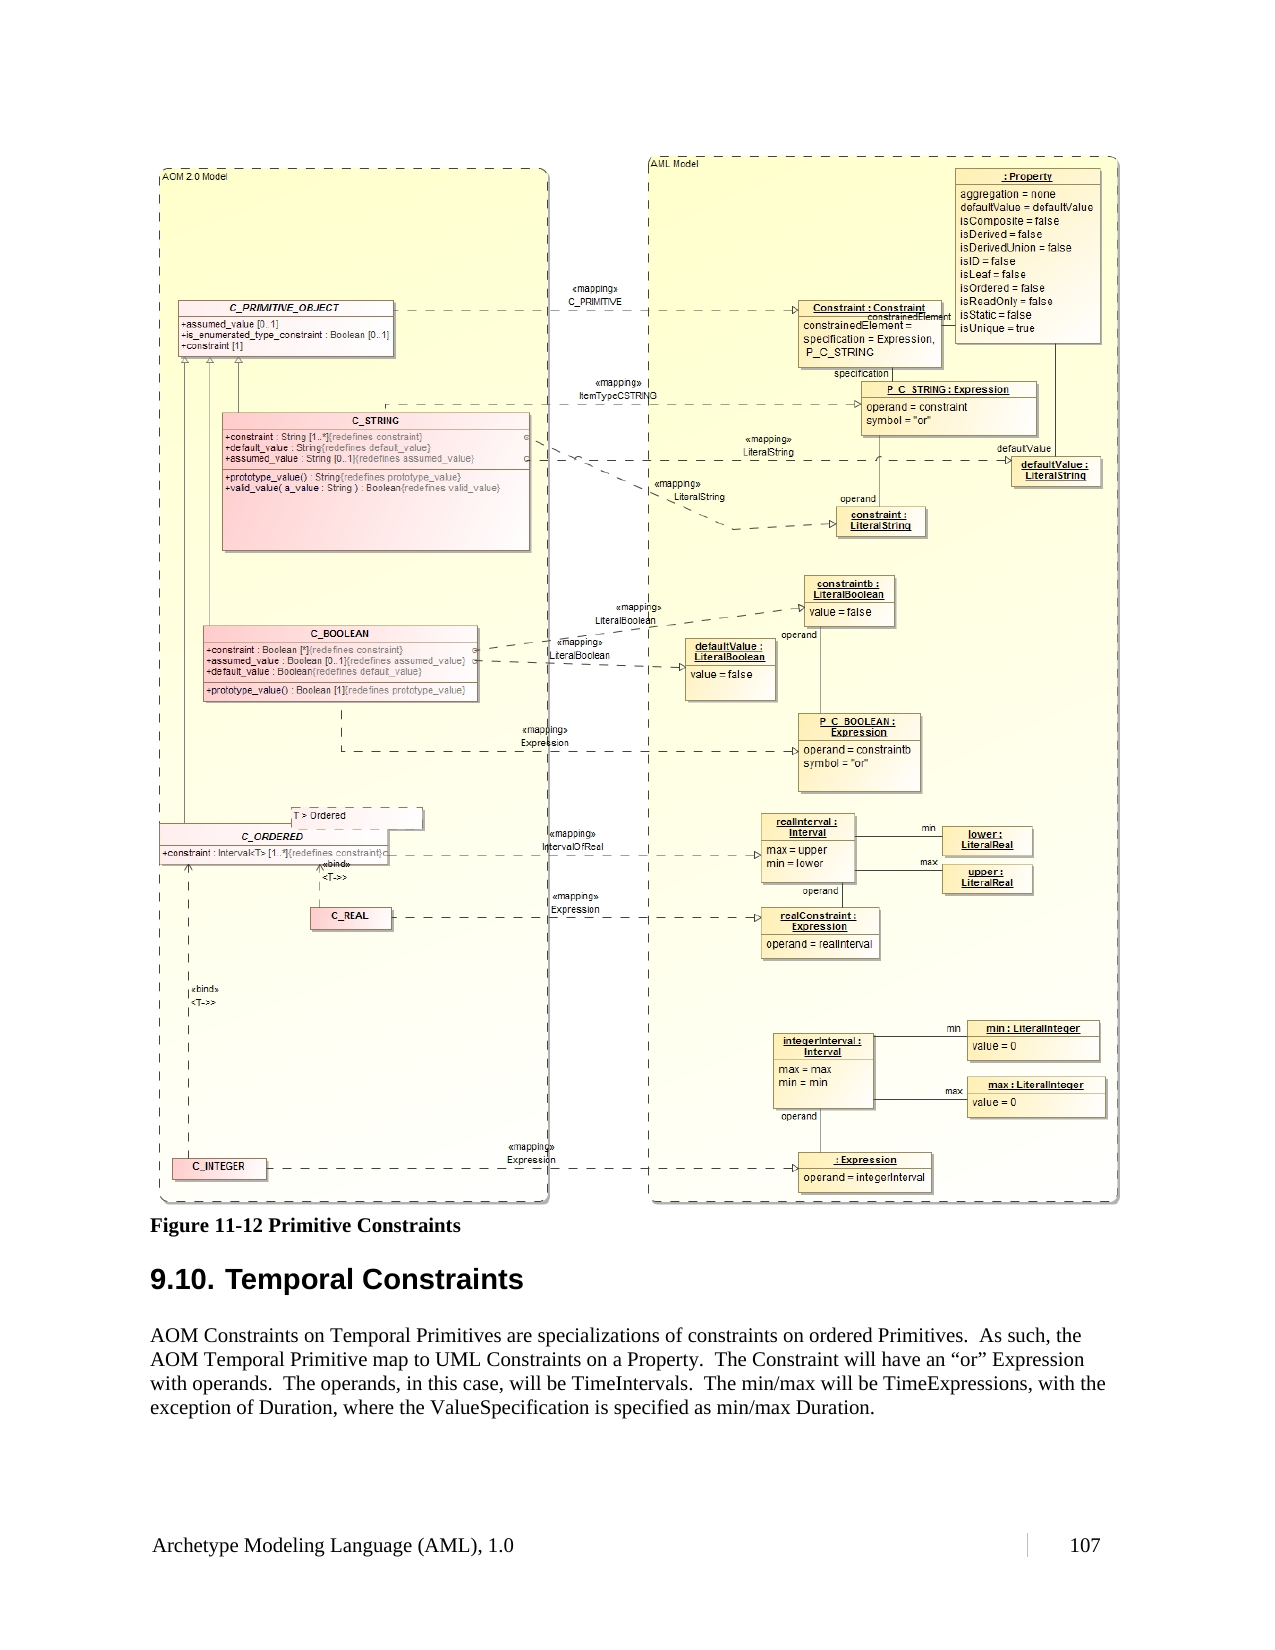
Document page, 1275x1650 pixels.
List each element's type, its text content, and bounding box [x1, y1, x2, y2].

picture [150, 150, 1125, 1213]
subtitle Temporal Constraints [150, 1262, 1125, 1296]
text AOM Constraints on Temporal Primitives are specializations of constraints on ordered Primitives. As such, the AOM Temporal Primitive map to UML Constraints on a Property. The Constraint will have an “or” Expression with operands. The operands, in this case, will be TimeIntervals. The min/max will be TimeExpressions, with the exception of Duration, where the ValueSpecification is specified as min/max Duration. [150, 1323, 1125, 1419]
